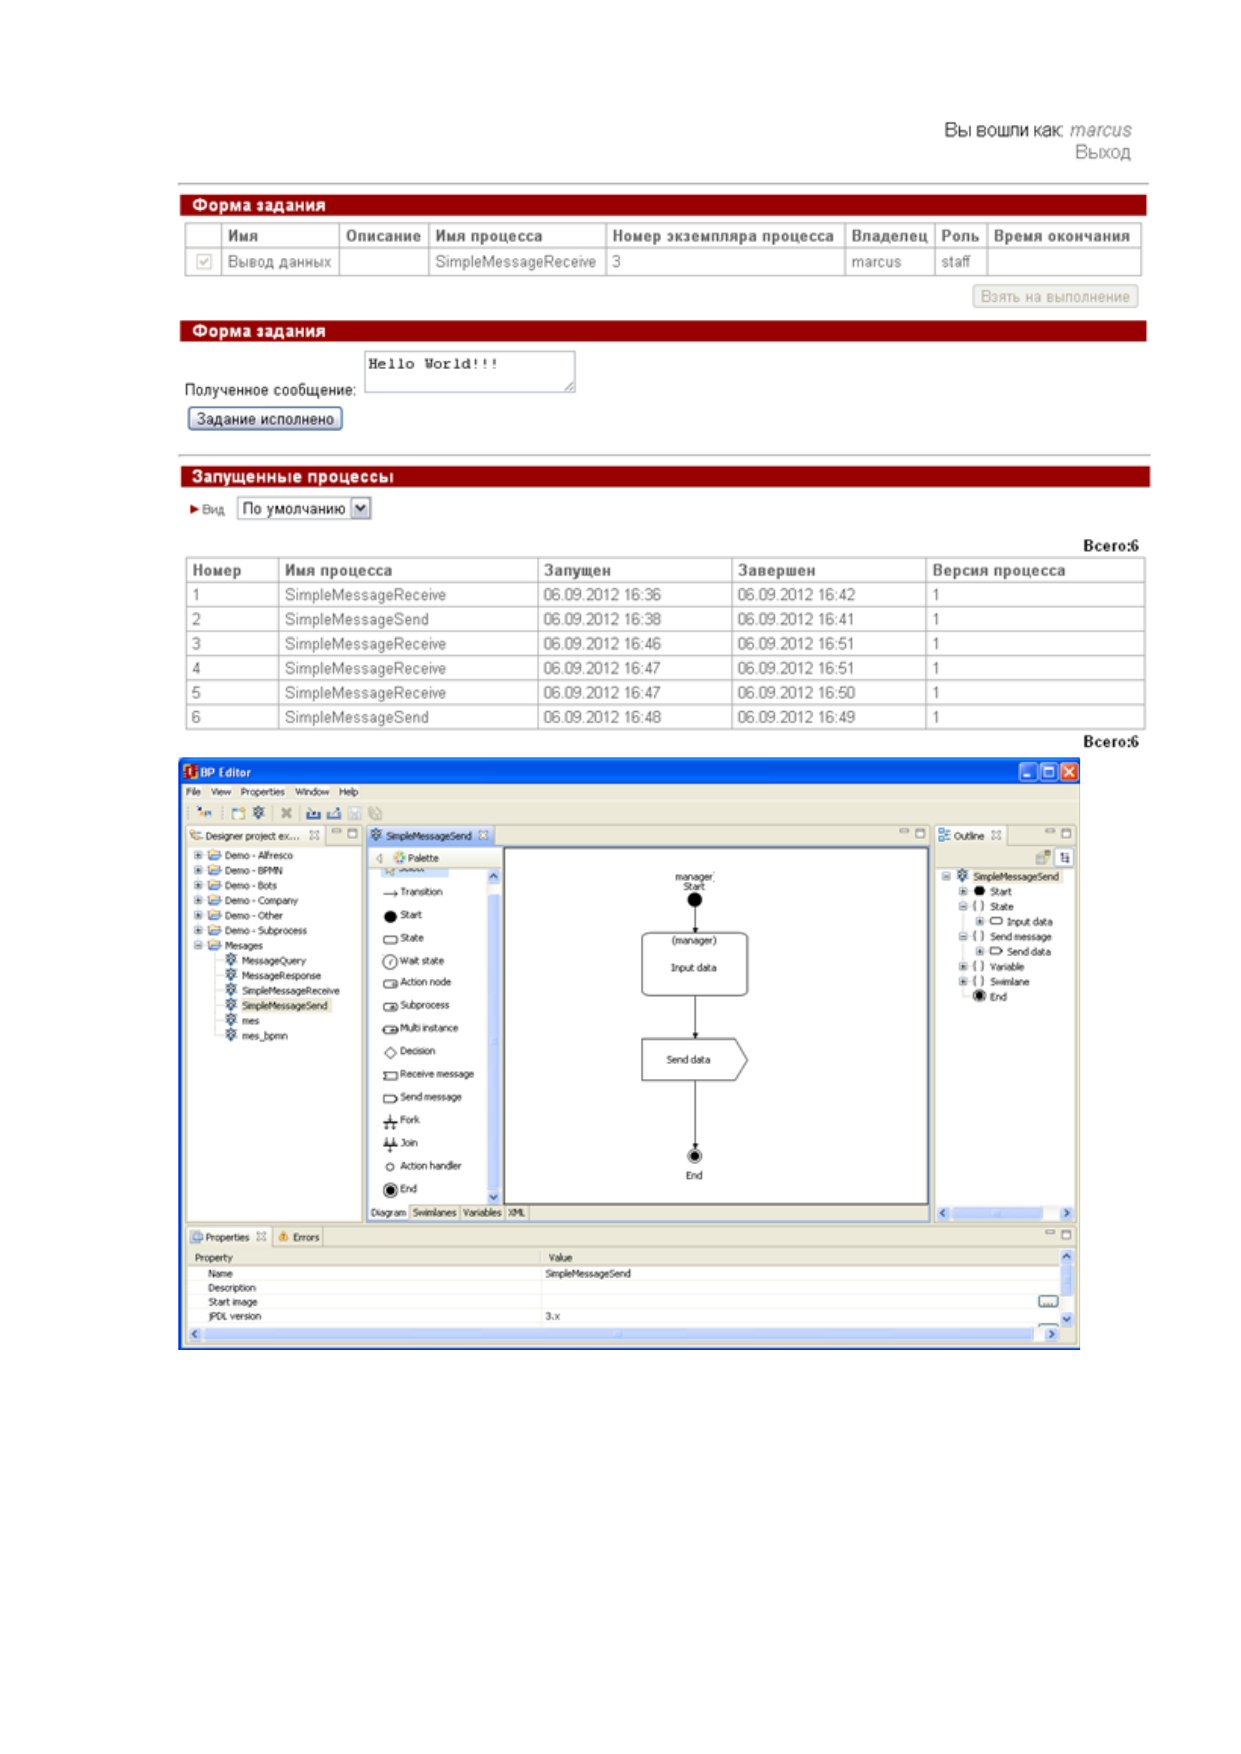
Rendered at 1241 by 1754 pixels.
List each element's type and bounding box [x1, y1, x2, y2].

picture [177, 444, 1151, 752]
picture [177, 118, 1151, 440]
picture [177, 756, 1081, 1350]
